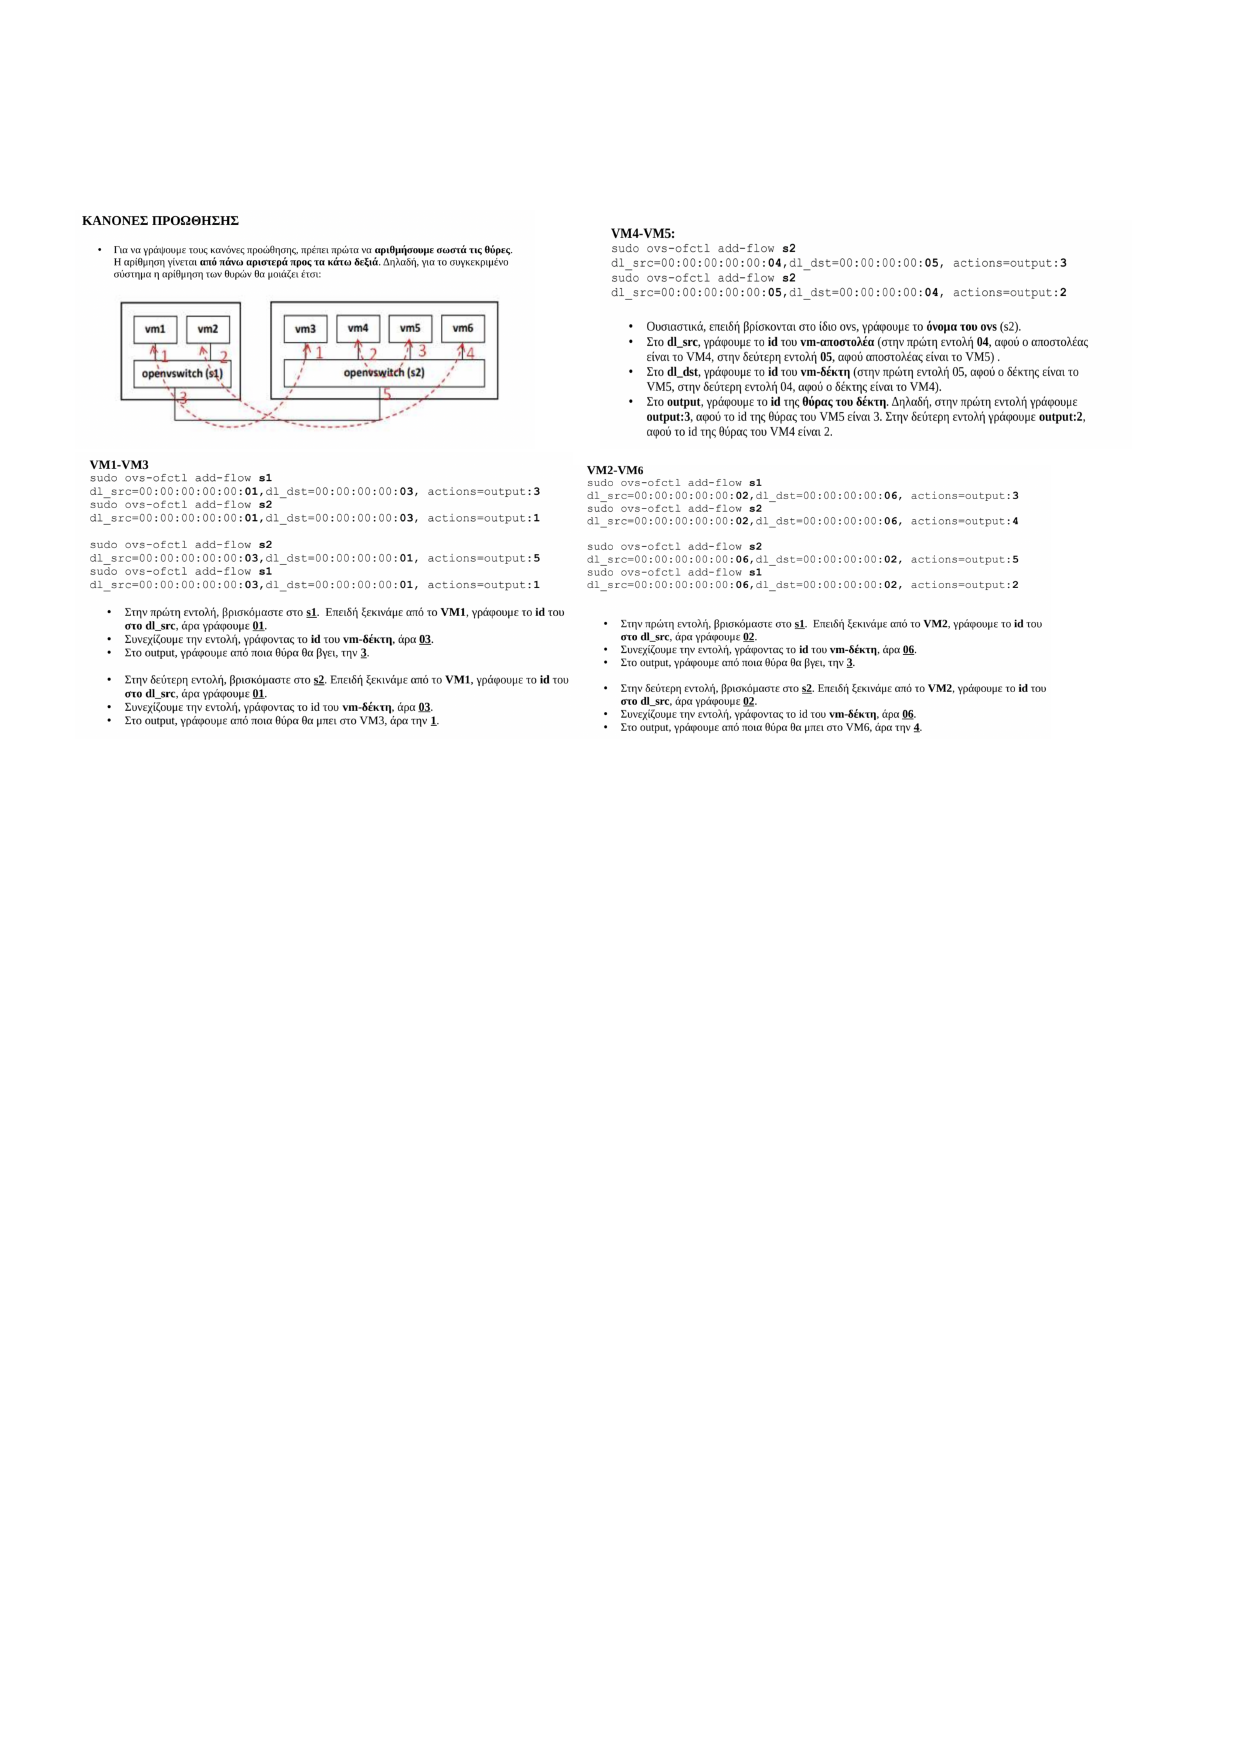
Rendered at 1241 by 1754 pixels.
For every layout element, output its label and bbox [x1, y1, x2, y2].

picture [600, 220, 1132, 449]
picture [75, 452, 1051, 739]
picture [75, 210, 536, 449]
